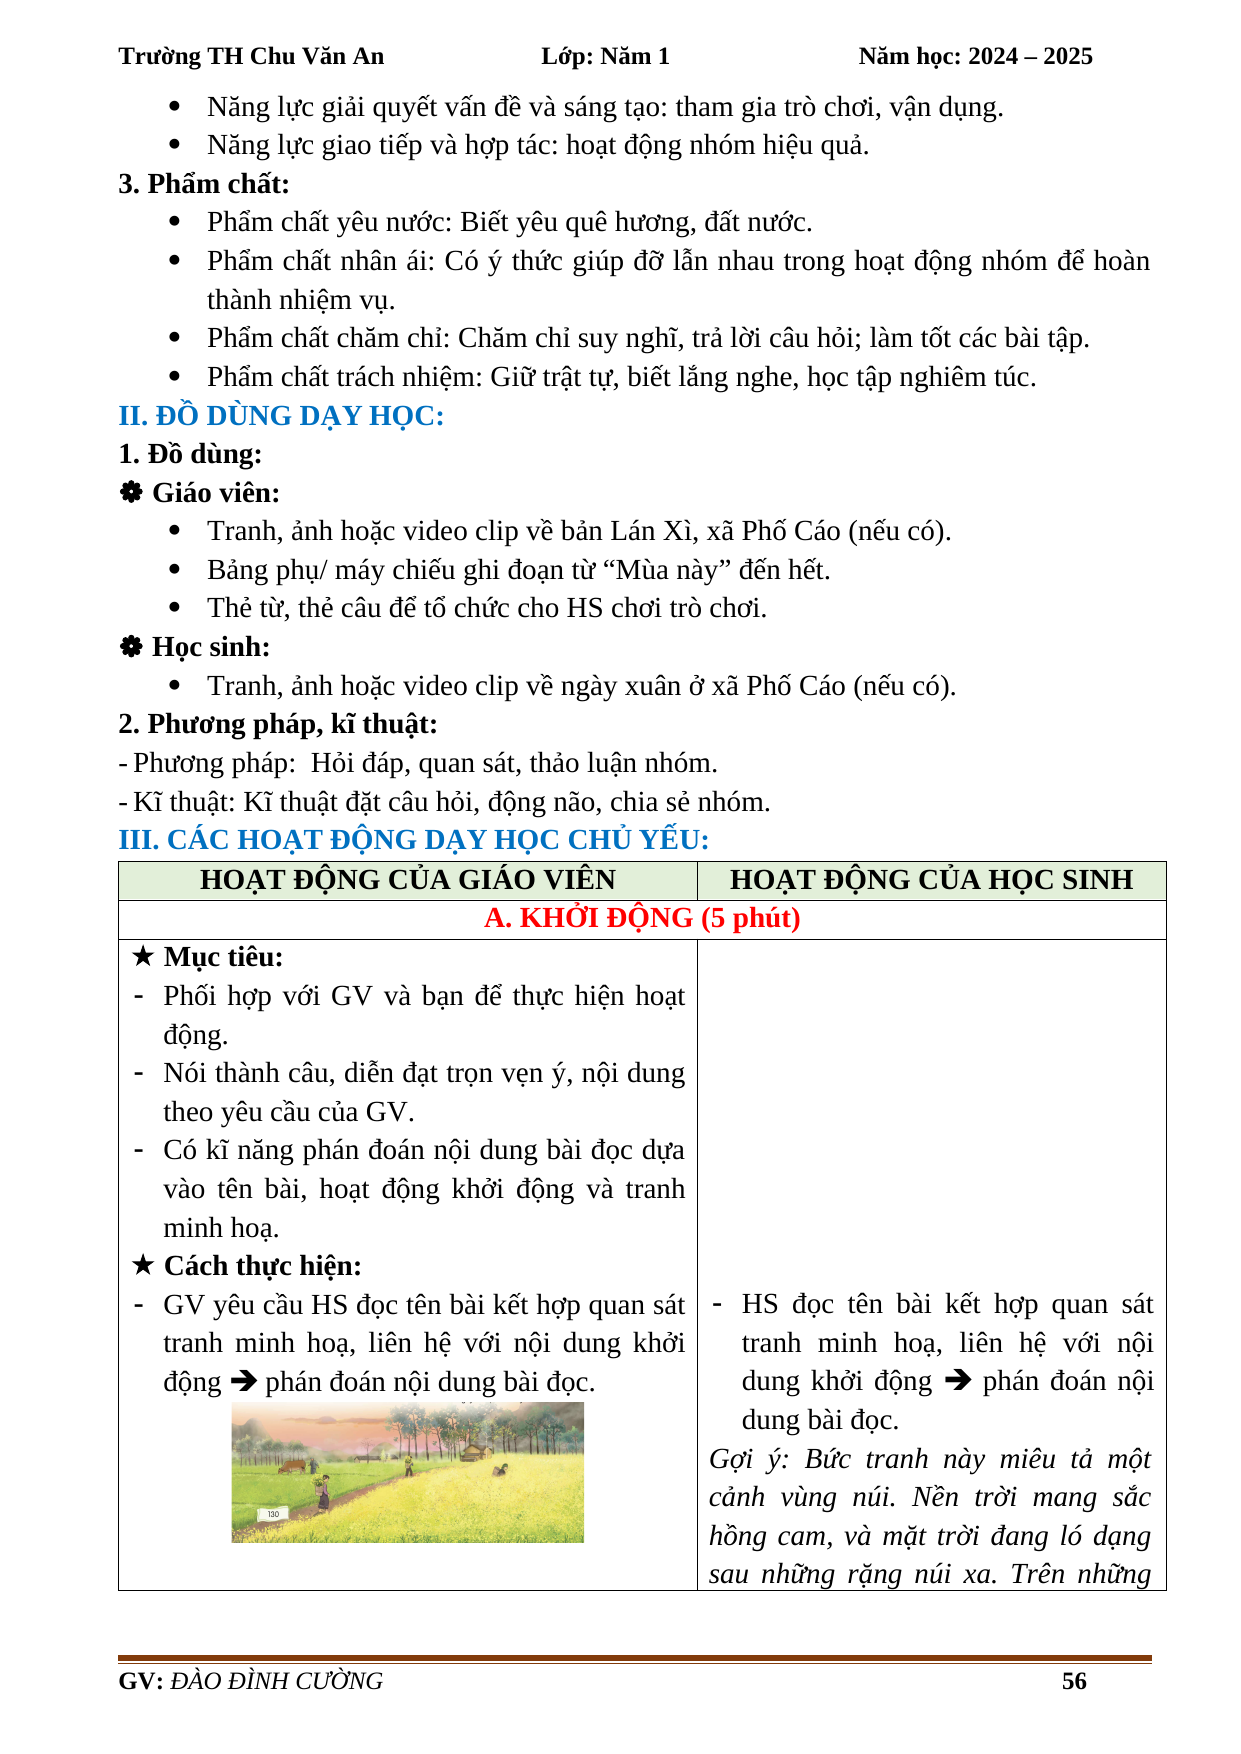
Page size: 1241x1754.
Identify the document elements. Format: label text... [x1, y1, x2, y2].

list Phẩm chất chăm chỉ: Chăm chỉ suy nghĩ, trả lời câu hỏi; làm tốt các bài tập. [169, 320, 1152, 354]
table_header HOẠT ĐỘNG CỦA GIÁO VIÊN [119, 862, 697, 899]
text 1. Đồ dùng: [118, 436, 1152, 470]
list Phẩm chất nhân ái: Có ý thức giúp đỡ lẫn nhau trong hoạt động nhóm để hoàn thành nhiệm vụ. [169, 243, 1152, 315]
list Thẻ từ, thẻ câu để tổ chức cho HS chơi trò chơi. [169, 591, 1152, 624]
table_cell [698, 940, 1166, 1590]
list Phẩm chất trách nhiệm: Giữ trật tự, biết lắng nghe, học tập nghiêm túc. [169, 359, 1152, 393]
list Bảng phụ/ máy chiếu ghi đoạn từ “Mùa này” đến hết. [169, 552, 1152, 586]
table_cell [119, 940, 697, 1590]
text 3. Phẩm chất: [118, 166, 1152, 199]
list Phương pháp: Hỏi đáp, quan sát, thảo luận nhóm. [118, 745, 1152, 779]
text II. ĐỒ DÙNG DẠY HỌC: [118, 398, 1152, 431]
table_header HOẠT ĐỘNG CỦA HỌC SINH [698, 862, 1166, 899]
text Giáo viên: [118, 475, 1152, 508]
text III. CÁC HOẠT ĐỘNG DẠY HỌC CHỦ YẾU: [118, 822, 1152, 856]
list Năng lực giải quyết vấn đề và sáng tạo: tham gia trò chơi, vận dụng. [169, 89, 1152, 122]
list Tranh, ảnh hoặc video clip về bản Lán Xì, xã Phố Cáo (nếu có). [169, 513, 1152, 547]
table_cell A. KHỞI ĐỘNG (5 phút) [119, 901, 1166, 938]
list Kĩ thuật: Kĩ thuật đặt câu hỏi, động não, chia sẻ nhóm. [118, 784, 1152, 817]
picture [231, 1402, 585, 1543]
list Tranh, ảnh hoặc video clip về ngày xuân ở xã Phố Cáo (nếu có). [169, 668, 1152, 702]
list Năng lực giao tiếp và hợp tác: hoạt động nhóm hiệu quả. [169, 127, 1152, 161]
list Phẩm chất yêu nước: Biết yêu quê hương, đất nước. [169, 204, 1152, 238]
text 2. Phương pháp, kĩ thuật: [118, 707, 1152, 740]
text Học sinh: [118, 629, 1152, 663]
